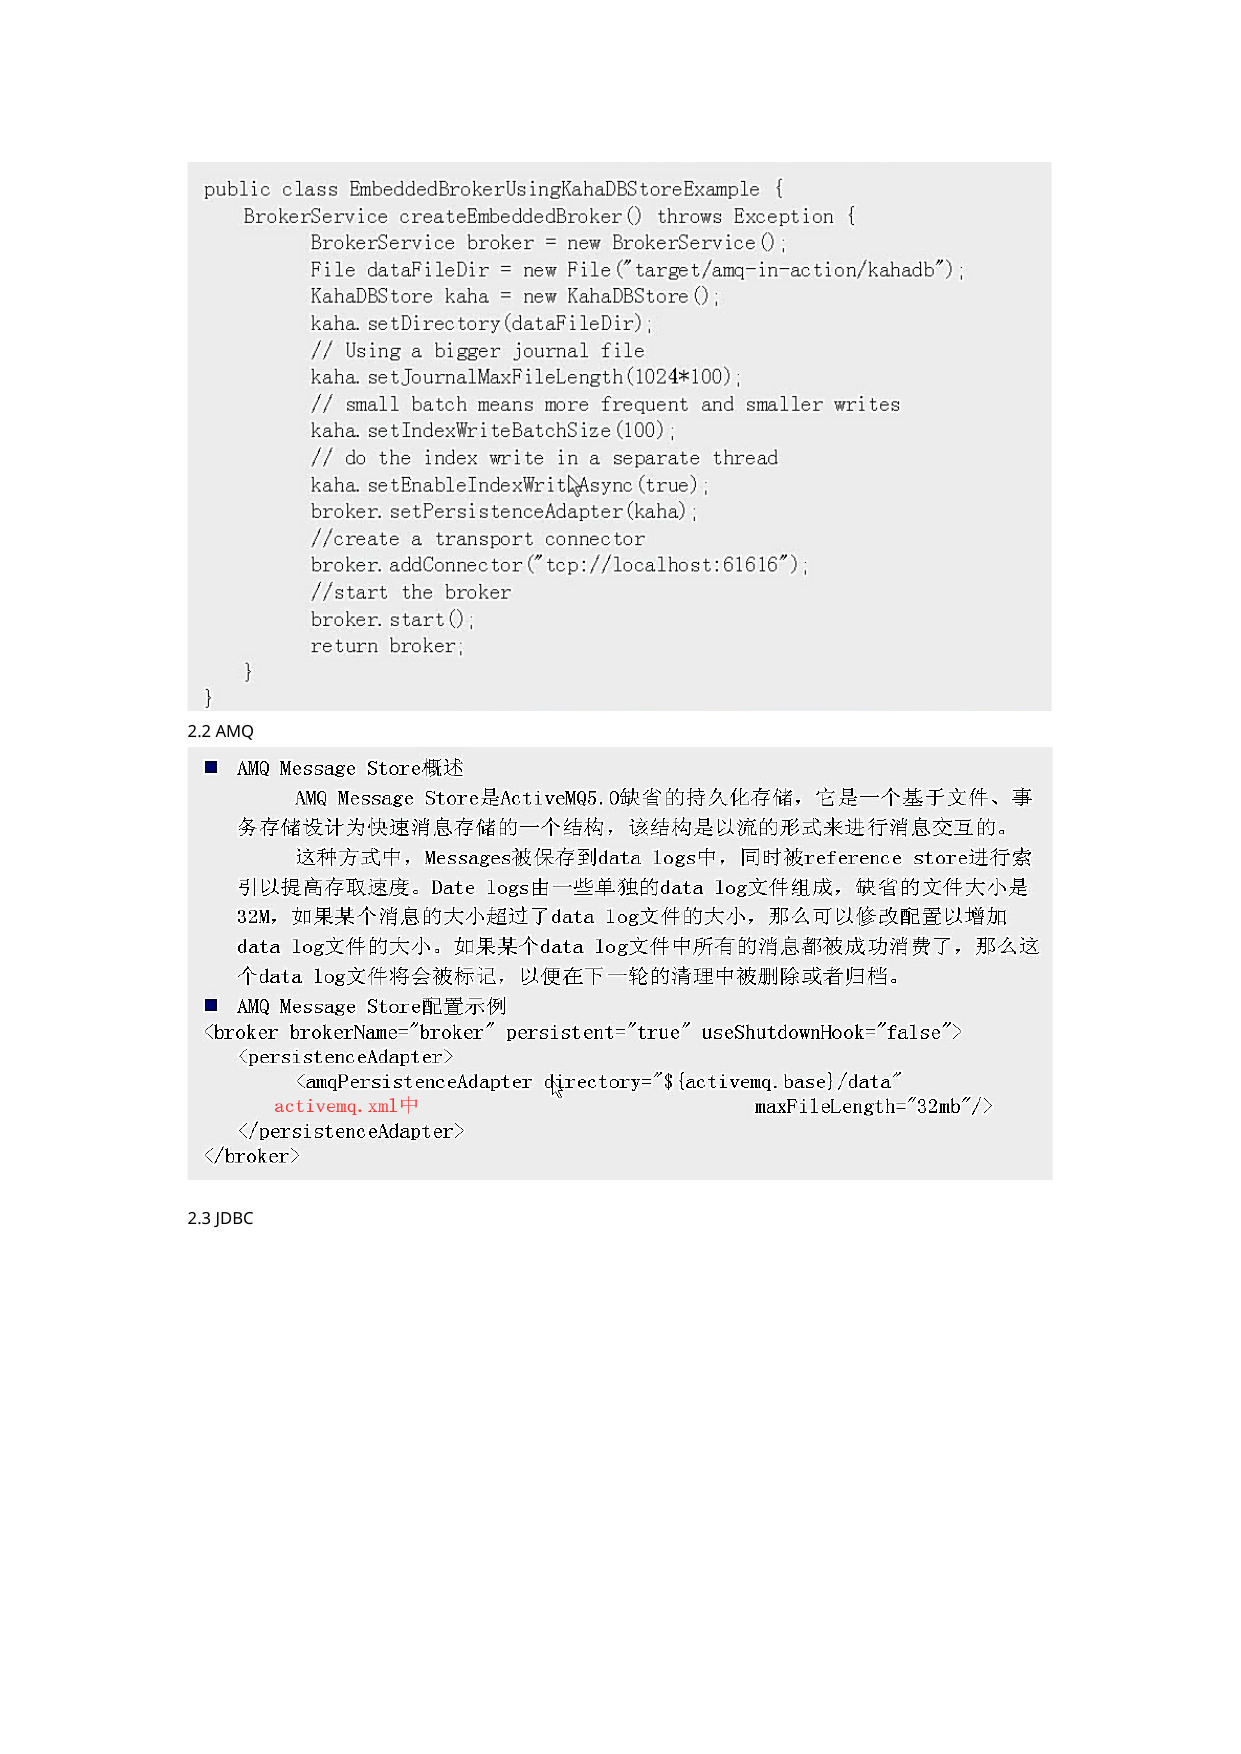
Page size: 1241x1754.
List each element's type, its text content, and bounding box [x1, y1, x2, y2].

picture [187, 747, 1053, 1180]
list AMQ [187, 714, 1053, 747]
list JDBC [187, 1202, 1053, 1234]
picture [187, 162, 1052, 711]
